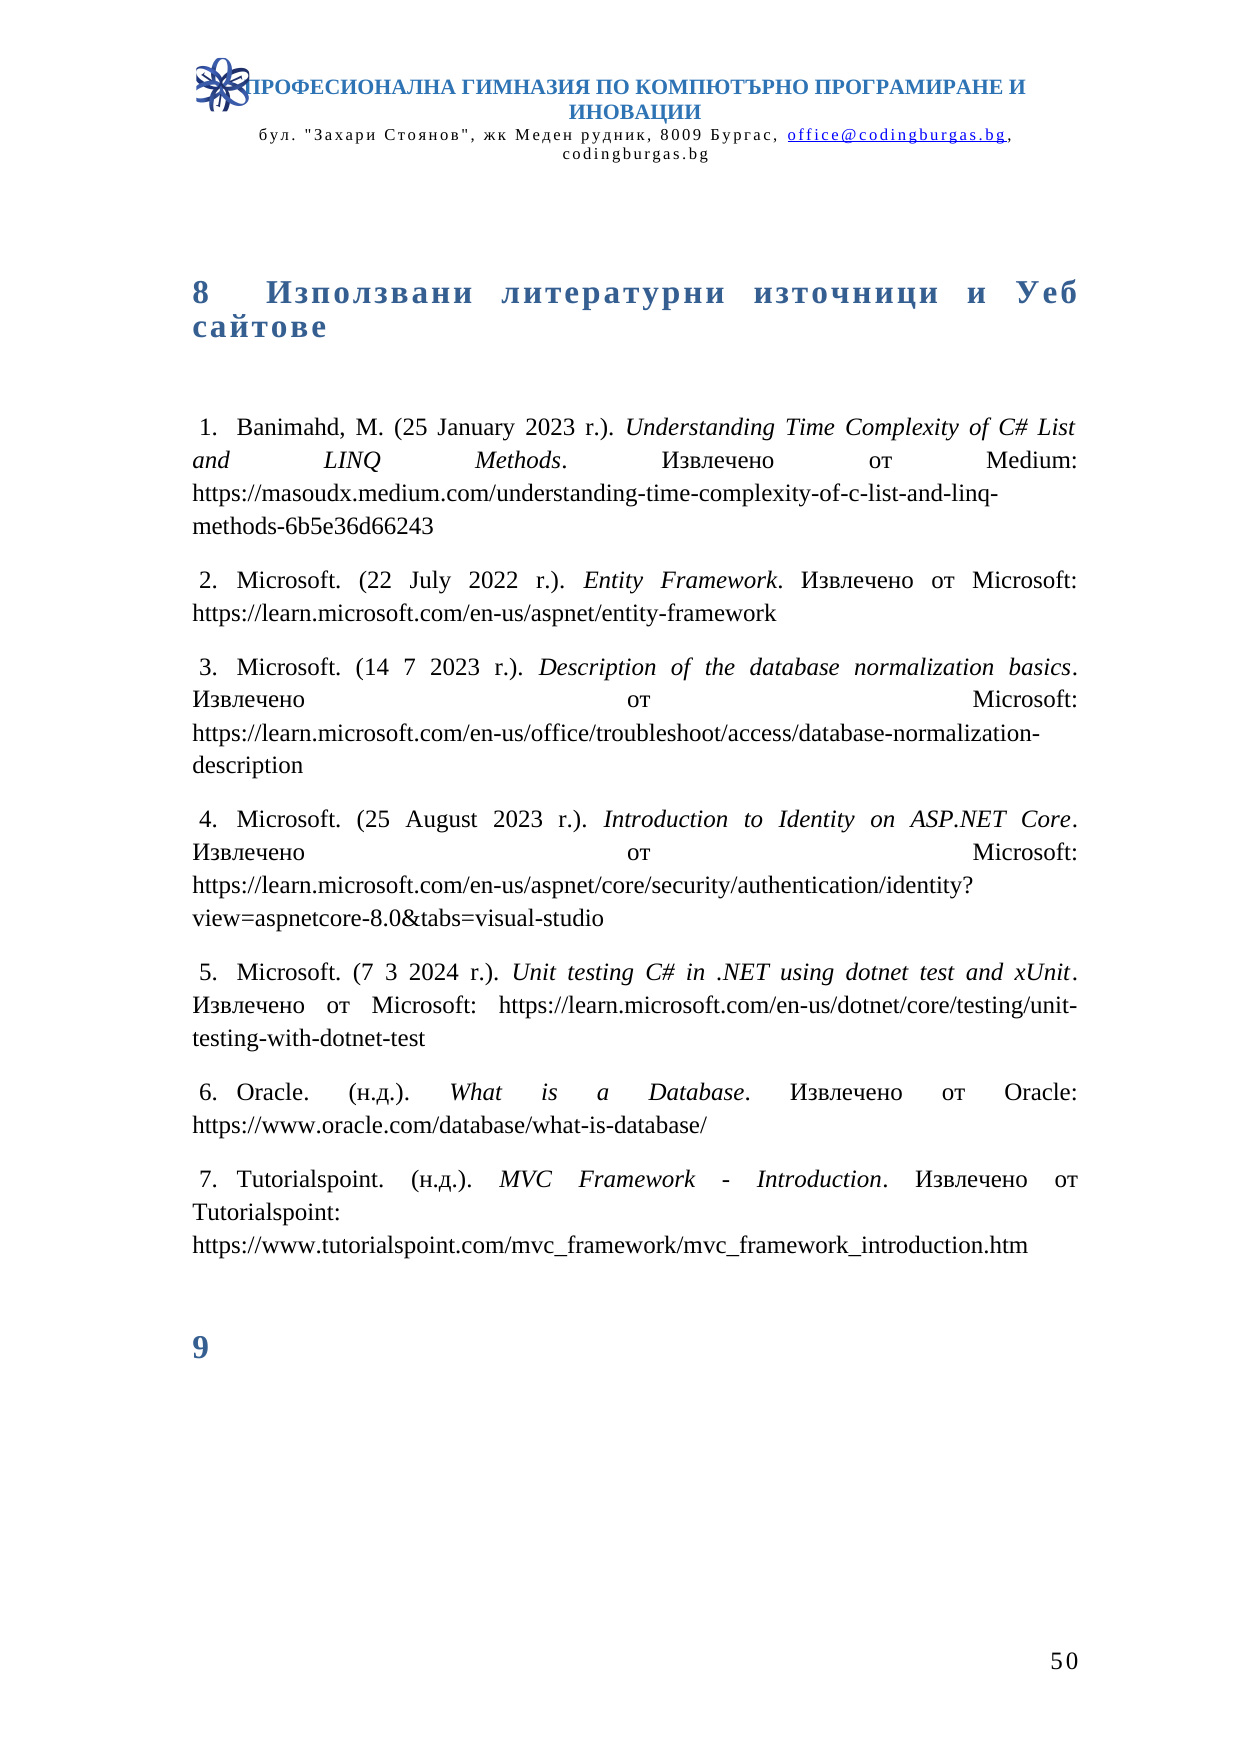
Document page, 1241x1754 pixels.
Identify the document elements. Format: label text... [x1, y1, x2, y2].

picture [196, 57, 250, 112]
subtitle Използвани литературни източници и Уеб сайтове [192, 277, 1078, 344]
